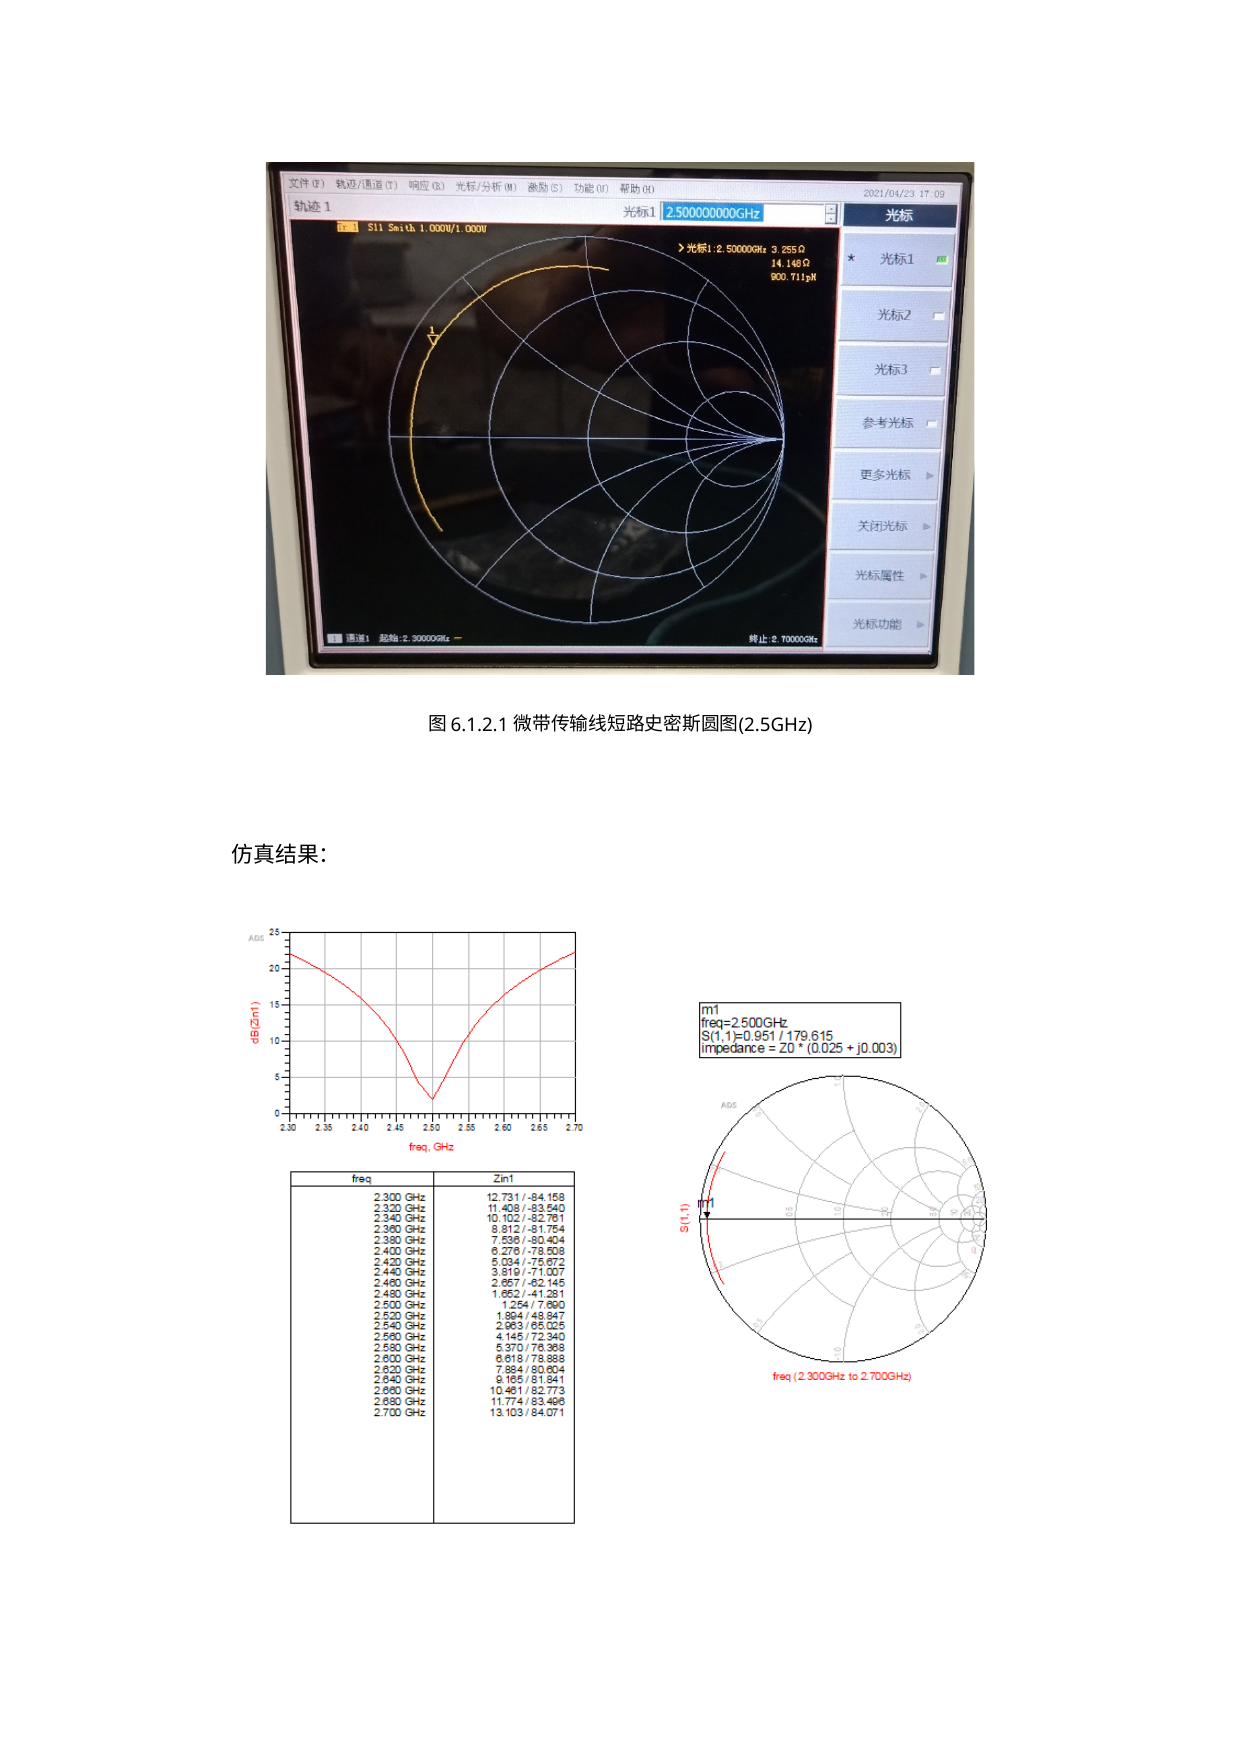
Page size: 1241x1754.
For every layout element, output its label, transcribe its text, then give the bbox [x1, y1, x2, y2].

picture [265, 162, 975, 675]
text 图6.1.2.1 微带传输线短路史密斯圆图(2.5GHz) [187, 694, 1053, 759]
text 仿真结果： [187, 825, 1053, 890]
picture [232, 910, 1009, 1537]
